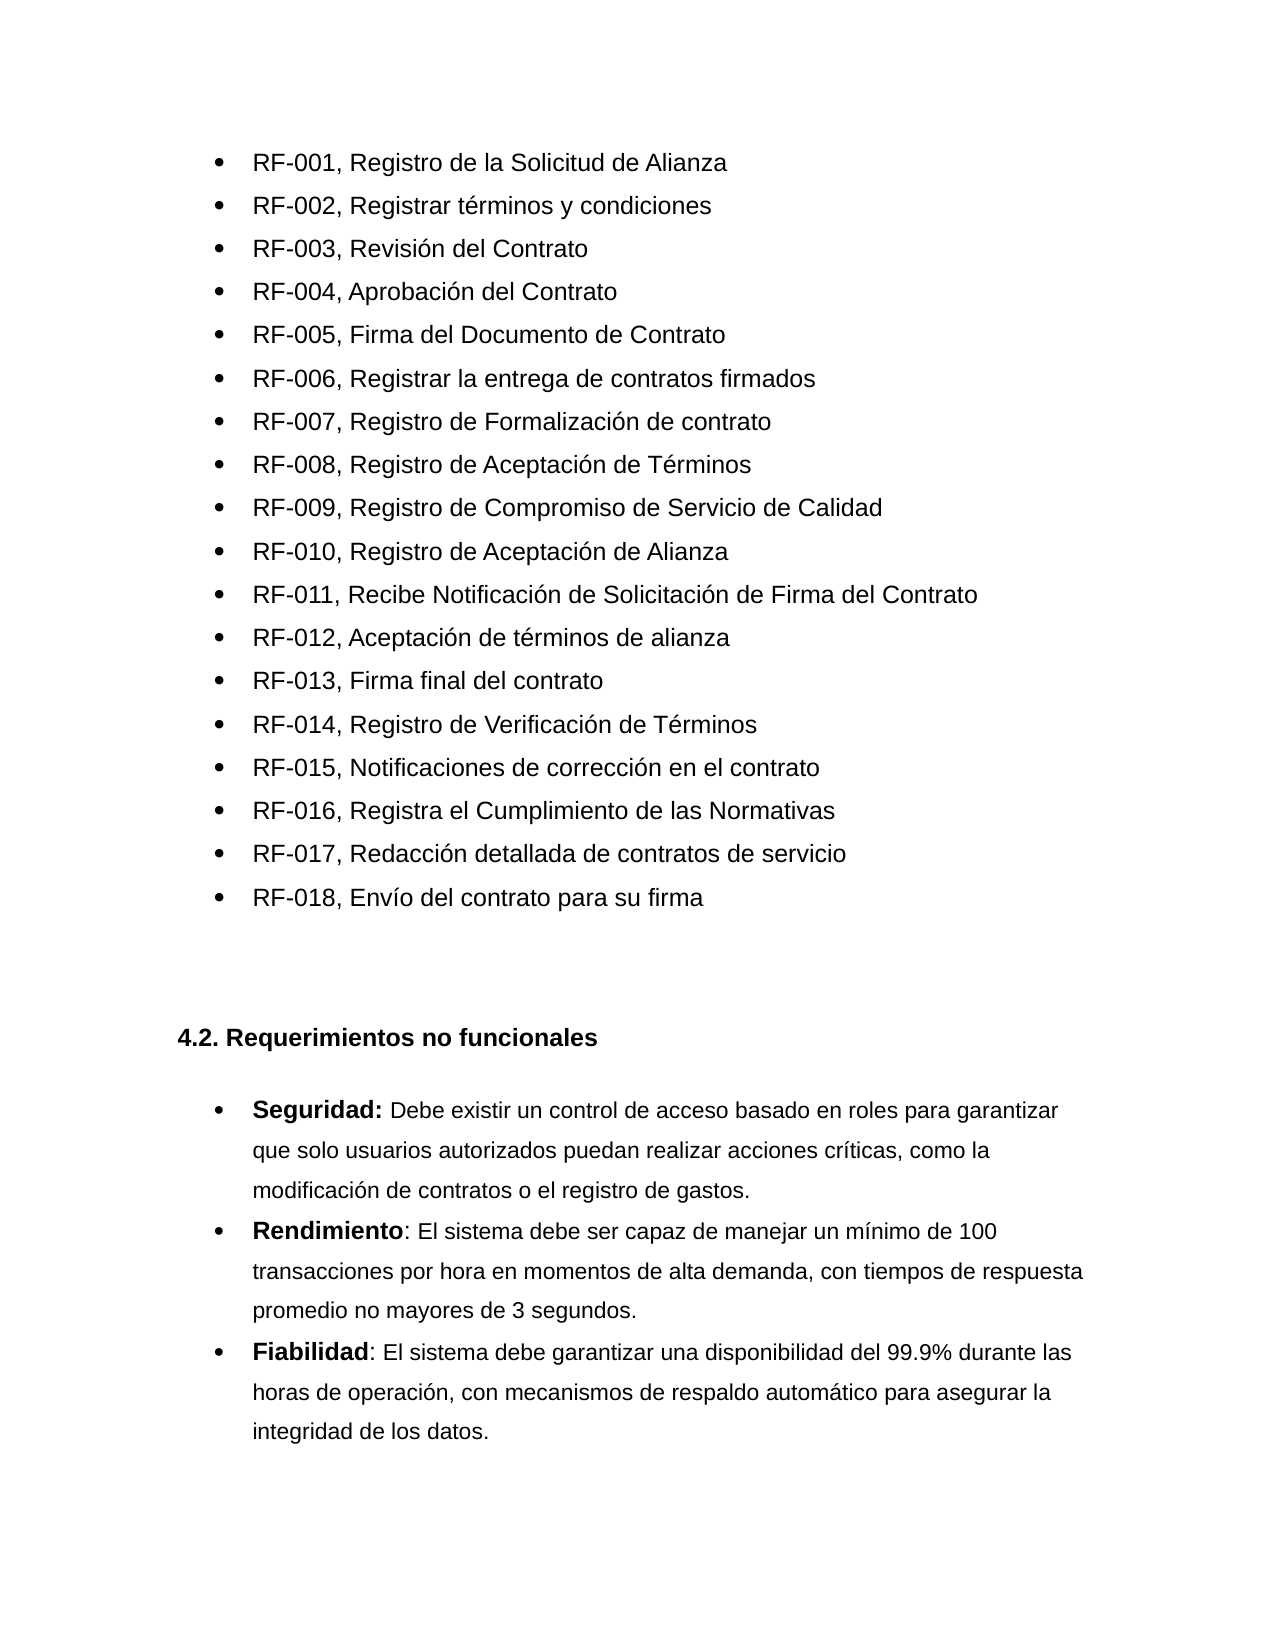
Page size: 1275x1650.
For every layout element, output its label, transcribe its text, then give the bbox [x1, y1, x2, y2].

list RF-013, Firma final del contrato [215, 666, 1098, 695]
list Rendimiento: El sistema debe ser capaz de manejar un mínimo de 100 transacciones por hora en momentos de alta demanda, con tiempos de respuesta promedio no mayores de 3 segundos. [215, 1216, 1098, 1324]
list RF-003, Revisión del Contrato [215, 234, 1098, 263]
list RF-015, Notificaciones de corrección en el contrato [215, 753, 1098, 782]
list RF-016, Registra el Cumplimiento de las Normativas [215, 796, 1098, 825]
list Fiabilidad: El sistema debe garantizar una disponibilidad del 99.9% durante las horas de operación, con mecanismos de respaldo automático para asegurar la integridad de los datos. [215, 1337, 1098, 1445]
list RF-007, Registro de Formalización de contrato [215, 407, 1098, 436]
list RF-006, Registrar la entrega de contratos firmados [215, 364, 1098, 393]
list RF-011, Recibe Notificación de Solicitación de Firma del Contrato [215, 580, 1098, 609]
list RF-018, Envío del contrato para su firma [215, 882, 1098, 911]
list Seguridad: Debe existir un control de acceso basado en roles para garantizar que solo usuarios autorizados puedan realizar acciones críticas, como la modificación de contratos o el registro de gastos. [215, 1095, 1098, 1203]
list RF-008, Registro de Aceptación de Términos [215, 450, 1098, 479]
list RF-002, Registrar términos y condiciones [215, 191, 1098, 220]
subtitle 4.2. Requerimientos no funcionales [177, 1023, 1098, 1052]
list RF-005, Firma del Documento de Contrato [215, 321, 1098, 349]
list RF-001, Registro de la Solicitud de Alianza [215, 148, 1098, 176]
list RF-009, Registro de Compromiso de Servicio de Calidad [215, 493, 1098, 522]
list RF-004, Aprobación del Contrato [215, 277, 1098, 306]
list RF-010, Registro de Aceptación de Alianza [215, 537, 1098, 566]
list RF-017, Redacción detallada de contratos de servicio [215, 839, 1098, 868]
list RF-012, Aceptación de términos de alianza [215, 623, 1098, 652]
list RF-014, Registro de Verificación de Términos [215, 709, 1098, 738]
